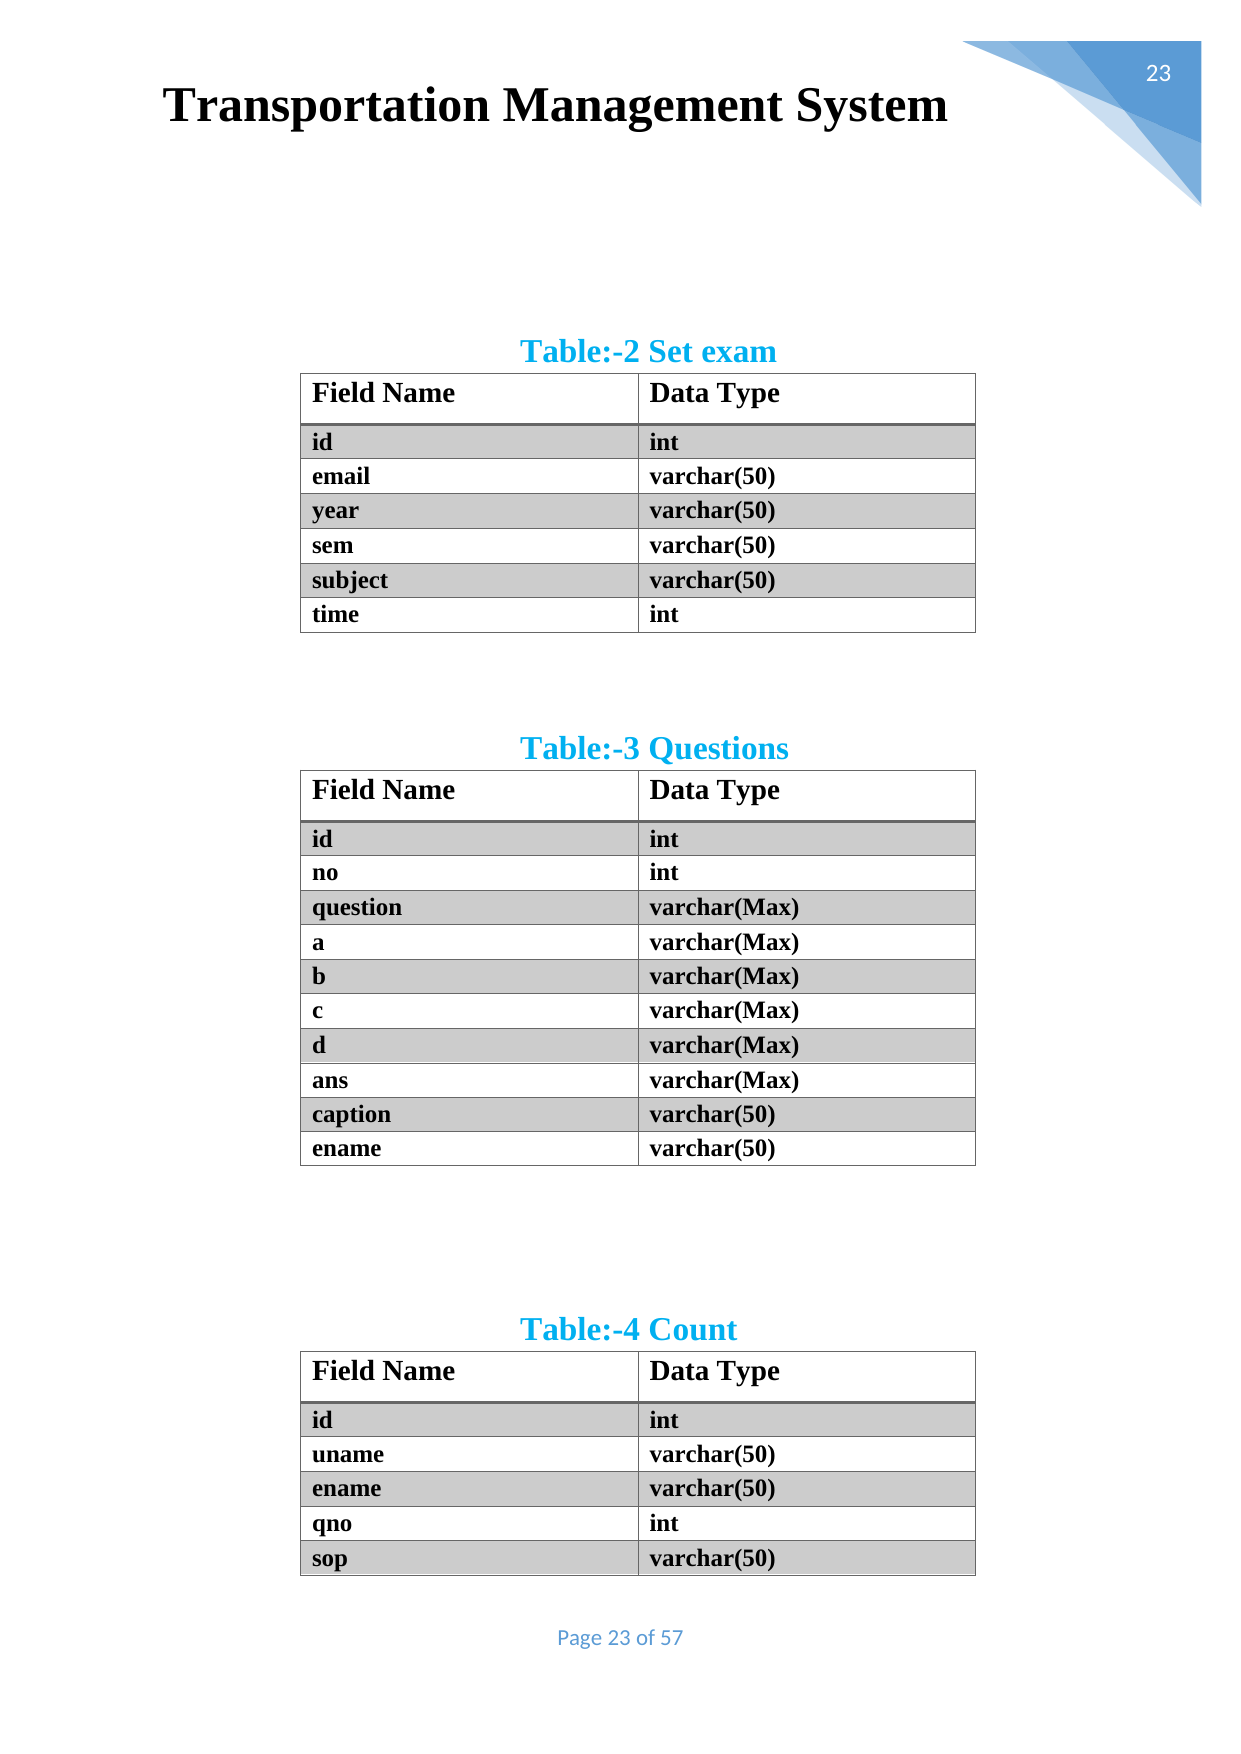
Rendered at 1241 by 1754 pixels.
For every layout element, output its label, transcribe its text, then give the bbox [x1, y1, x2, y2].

table_cell varchar(Max) [639, 994, 975, 1028]
table_cell time [301, 598, 638, 632]
table_cell a [301, 925, 638, 959]
table_cell varchar(50) [639, 529, 975, 562]
table_cell ename [301, 1132, 638, 1165]
table_cell question [301, 891, 638, 924]
table_cell varchar(50) [639, 1472, 975, 1506]
table_cell varchar(Max) [639, 1029, 975, 1062]
table_cell int [639, 598, 975, 632]
table_cell int [639, 856, 975, 890]
picture [962, 41, 1202, 207]
table_cell c [301, 994, 638, 1028]
table_cell sop [301, 1541, 638, 1574]
table_cell varchar(50) [639, 1132, 975, 1165]
table_cell int [639, 1507, 975, 1540]
table_cell varchar(Max) [639, 925, 975, 959]
table_cell id [301, 823, 638, 855]
table_cell email [301, 459, 638, 493]
table_cell ans [301, 1064, 638, 1097]
table_cell int [639, 426, 975, 458]
table_header Field Name [301, 771, 638, 819]
table_header Data Type [639, 1352, 975, 1401]
table_cell uname [301, 1437, 638, 1471]
table_cell int [639, 823, 975, 855]
table_cell int [639, 1404, 975, 1436]
table_cell no [301, 856, 638, 890]
table_cell varchar(Max) [639, 960, 975, 993]
table_header Field Name [301, 1352, 638, 1401]
table_cell varchar(Max) [639, 891, 975, 924]
table_cell varchar(50) [639, 1437, 975, 1471]
subtitle Table:-2 Set exam [370, 332, 1090, 370]
subtitle Table:-4 Count [370, 1309, 1090, 1348]
table_cell b [301, 960, 638, 993]
table_cell varchar(50) [639, 1541, 975, 1574]
table_cell varchar(50) [639, 459, 975, 493]
table_header Field Name [301, 374, 638, 423]
table_cell varchar(Max) [639, 1064, 975, 1097]
table_cell caption [301, 1098, 638, 1131]
table_cell year [301, 494, 638, 528]
table_cell varchar(50) [639, 494, 975, 528]
table_cell sem [301, 529, 638, 562]
table_cell varchar(50) [639, 1098, 975, 1131]
table_cell ename [301, 1472, 638, 1506]
table_header Data Type [639, 771, 975, 819]
table_header Data Type [639, 374, 975, 423]
table_cell subject [301, 564, 638, 597]
table_cell varchar(50) [639, 564, 975, 597]
table_cell qno [301, 1507, 638, 1540]
table_cell id [301, 426, 638, 458]
subtitle Table:-3 Questions [370, 728, 1090, 766]
table_cell d [301, 1029, 638, 1062]
table_cell id [301, 1404, 638, 1436]
